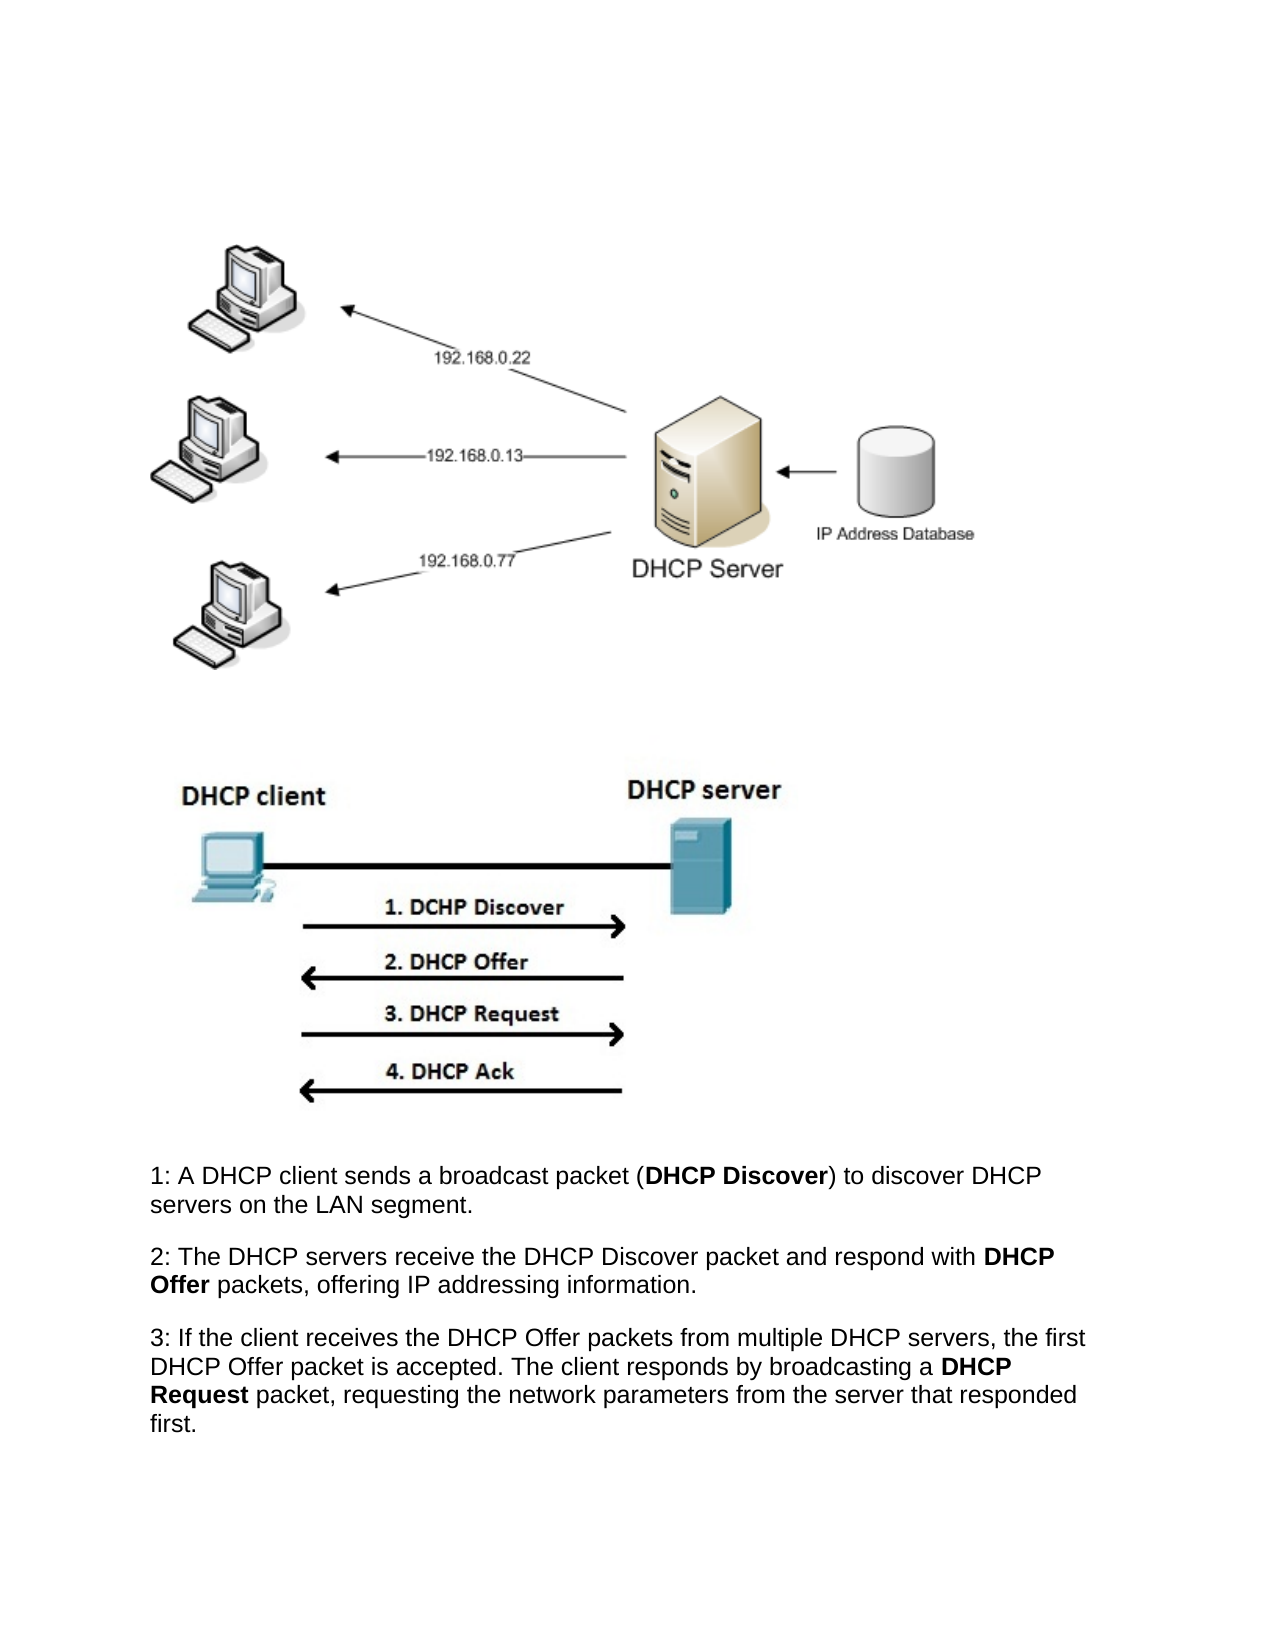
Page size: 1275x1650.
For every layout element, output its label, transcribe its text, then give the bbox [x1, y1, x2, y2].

picture [150, 244, 976, 670]
text 1: A DHCP client sends a broadcast packet (DHCP Discover) to discover DHCP servers on the LAN segment. [150, 1161, 1125, 1218]
picture [150, 735, 799, 1142]
text 3: If the client receives the DHCP Offer packets from multiple DHCP servers, the first DHCP Offer packet is accepted. The client responds by broadcasting a DHCP Request packet, requesting the network parameters from the server that responded first. [150, 1323, 1125, 1438]
text 2: The DHCP servers receive the DHCP Discover packet and respond with DHCP Offer packets, offering IP addressing information. [150, 1242, 1125, 1299]
